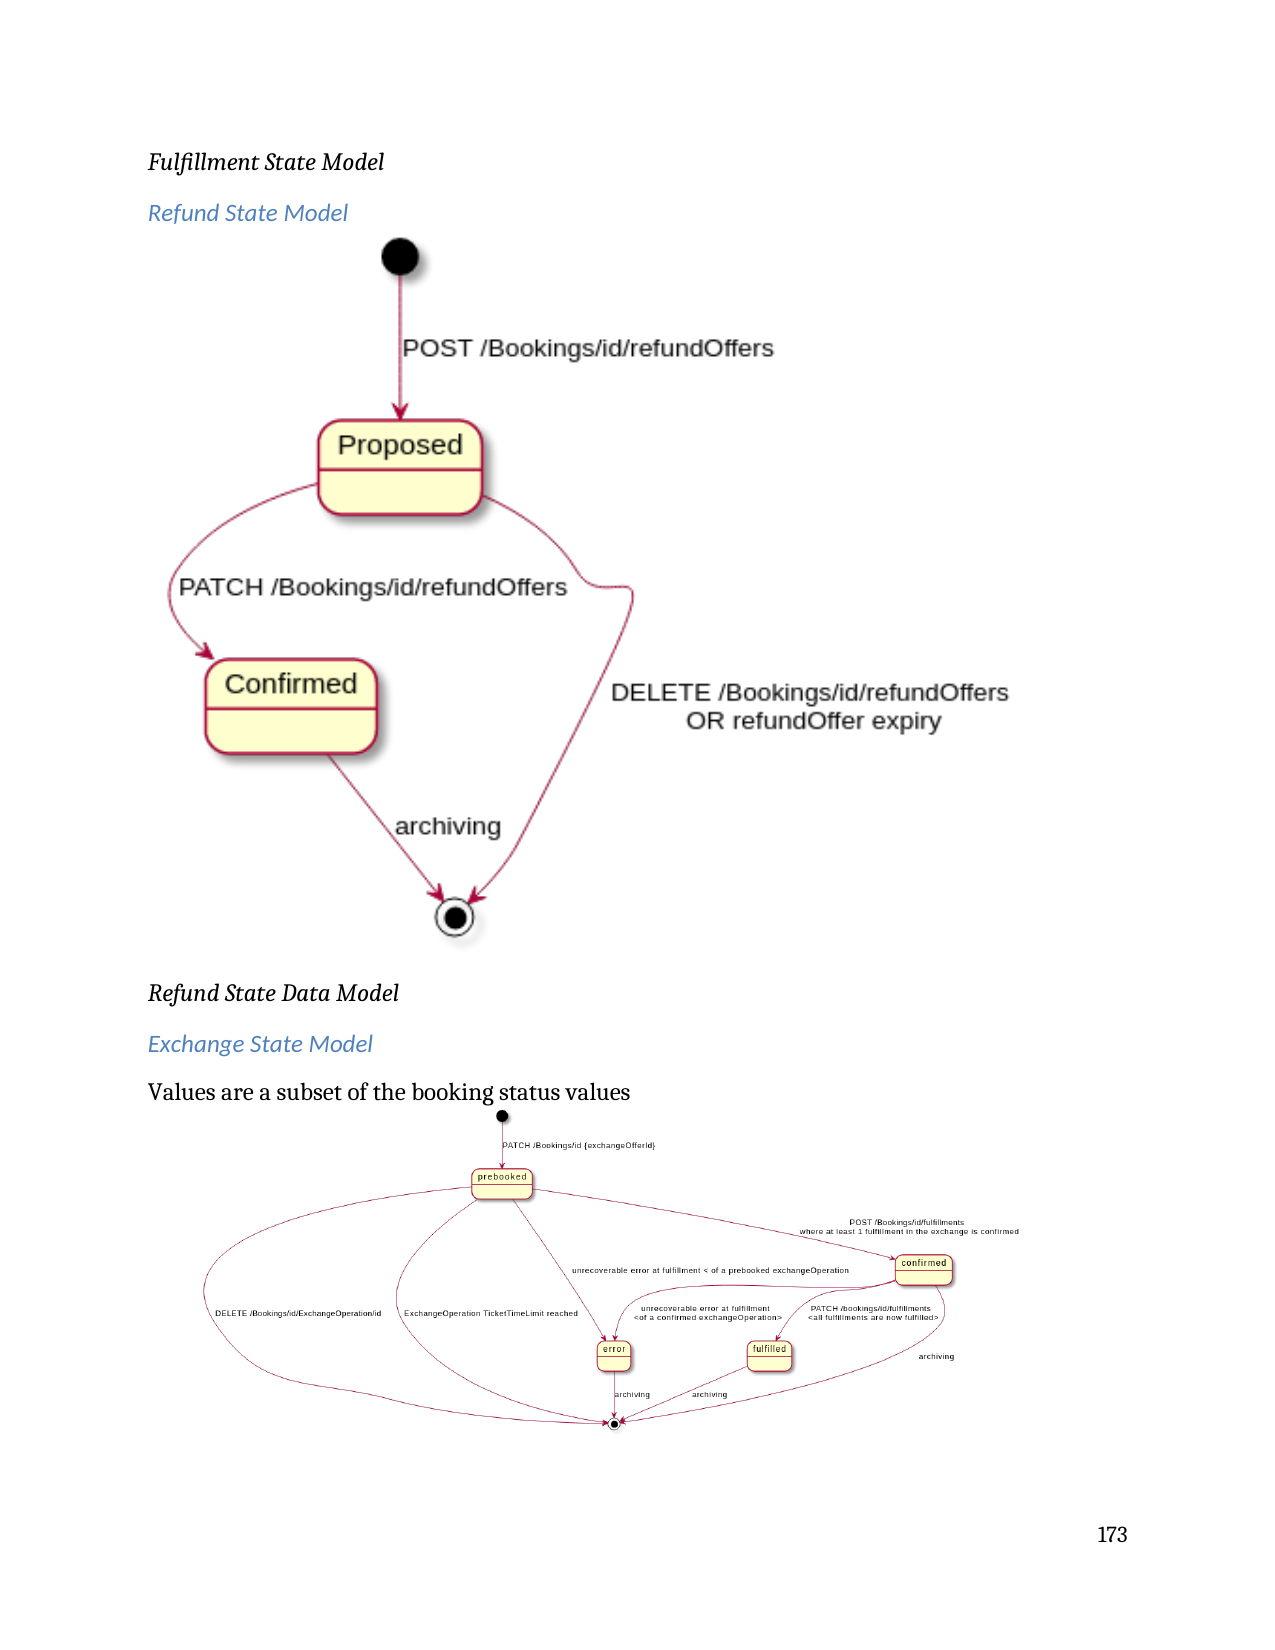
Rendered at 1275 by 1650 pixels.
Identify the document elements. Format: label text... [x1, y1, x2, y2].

subtitle Refund State Model [148, 197, 1127, 228]
text Refund State Data Model [148, 979, 1127, 1008]
picture [147, 227, 1023, 959]
subtitle Exchange State Model [148, 1028, 1127, 1059]
picture [147, 1106, 1023, 1437]
text Fulfillment State Model [148, 148, 1127, 176]
